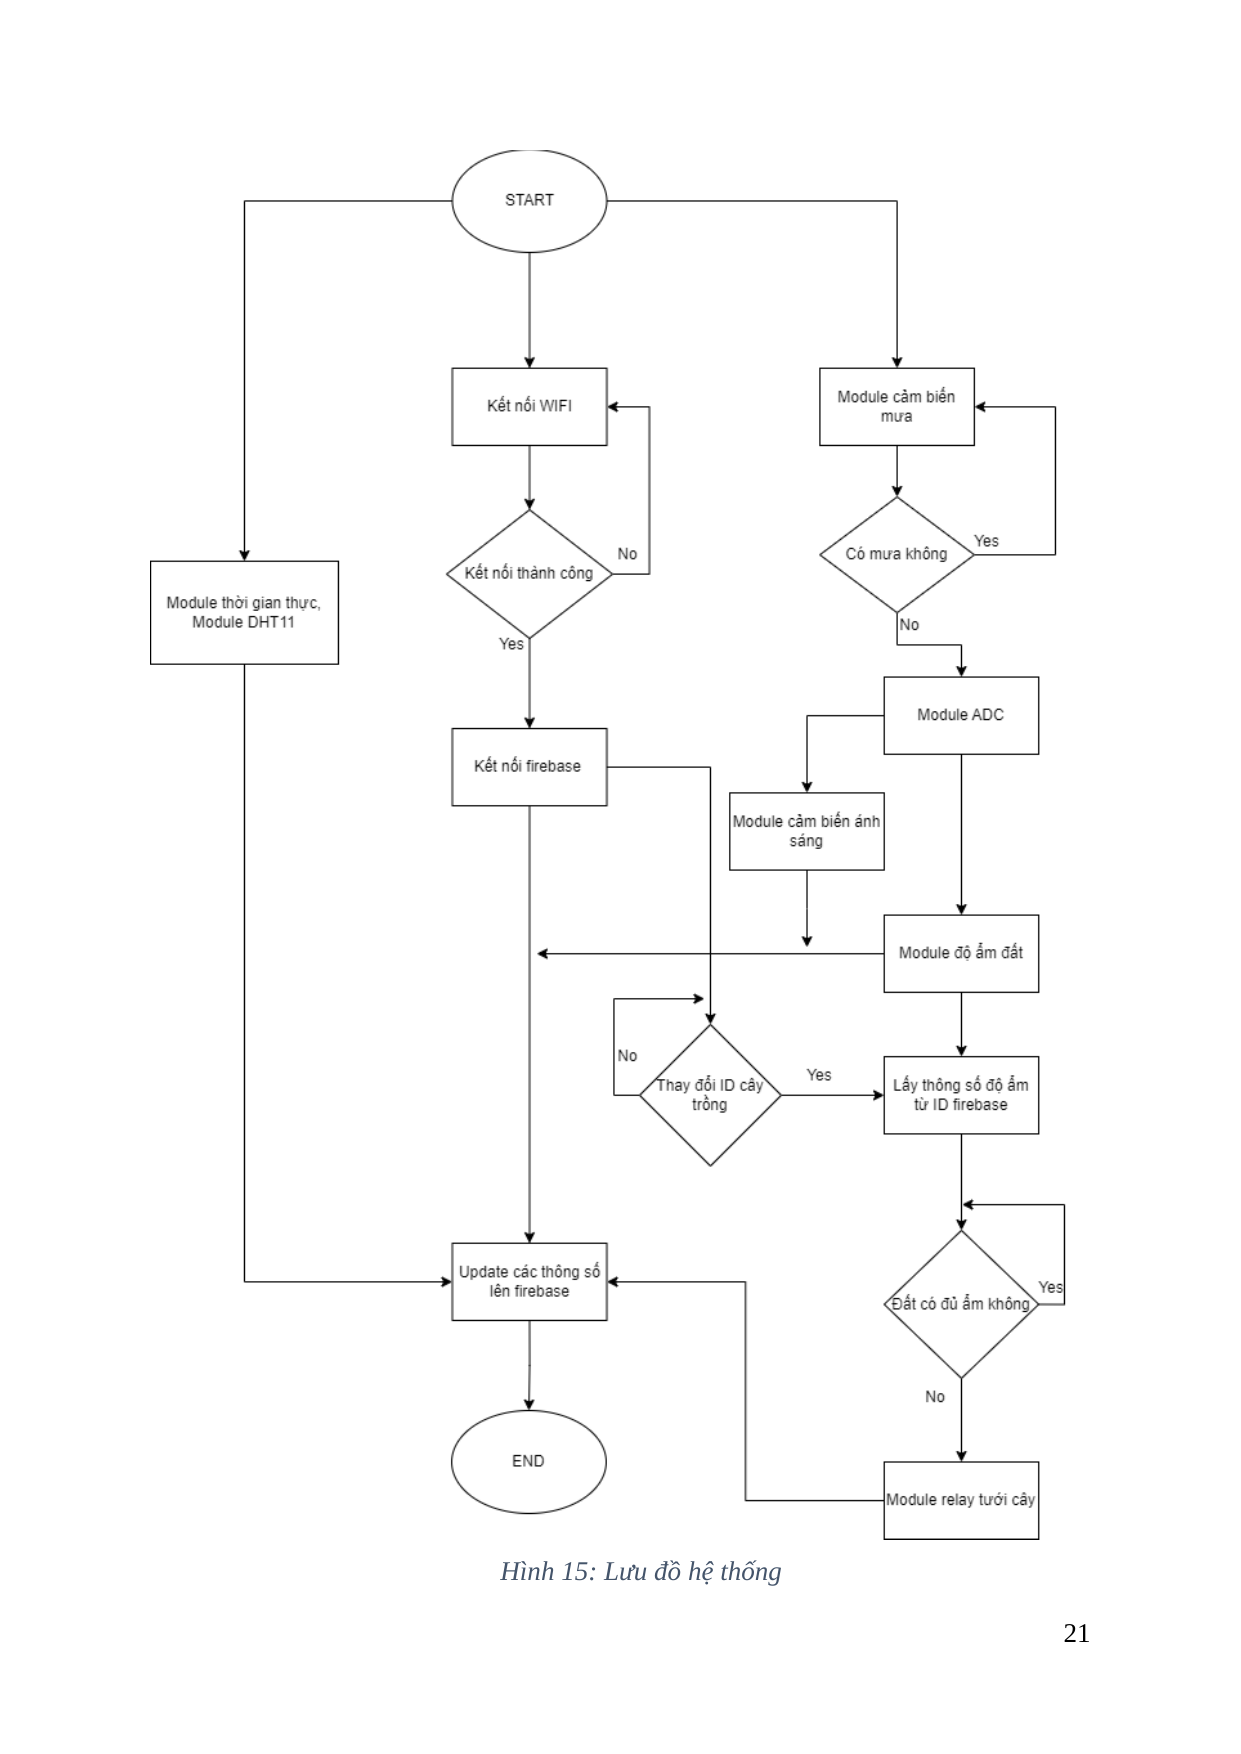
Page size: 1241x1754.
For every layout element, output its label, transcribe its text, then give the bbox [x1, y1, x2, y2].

picture [150, 150, 1091, 1540]
text Hình 15: Lưu đồ hệ thống [150, 1555, 1090, 1587]
